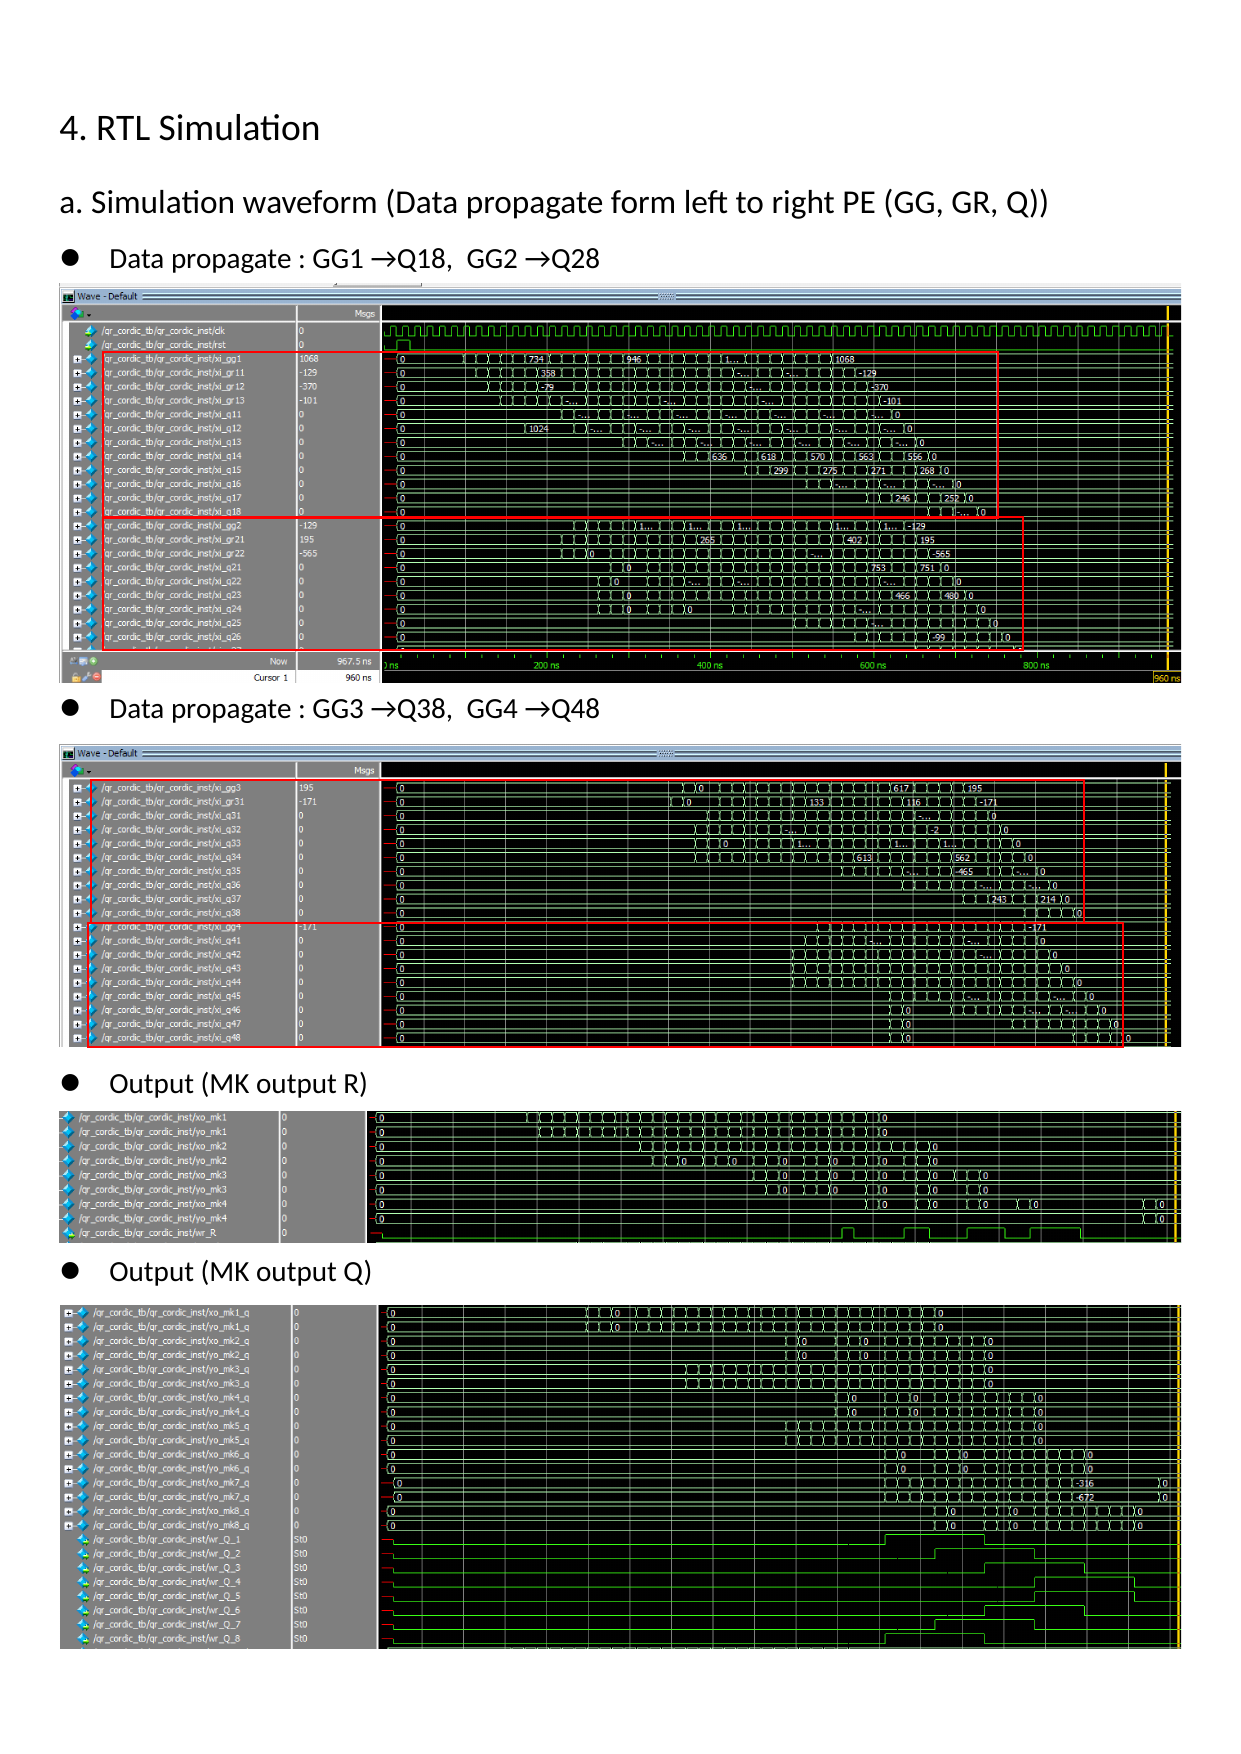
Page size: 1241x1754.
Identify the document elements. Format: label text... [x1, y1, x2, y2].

list Data propagate : GG1 →Q18, GG2 →Q28 [59, 239, 1181, 277]
picture [89, 924, 1122, 1046]
list Output (MK output Q) [59, 1252, 1181, 1289]
list Data propagate : GG3 →Q38, GG4 →Q48 [59, 689, 1181, 727]
picture [59, 1305, 1182, 1649]
picture [59, 744, 1182, 1047]
picture [59, 283, 1182, 683]
picture [59, 1111, 1182, 1243]
list Output (MK output R) [59, 1064, 1181, 1102]
picture [92, 781, 1083, 922]
text 4. RTL Simulation [59, 89, 1181, 164]
text a. Simulation waveform (Data propagate form left to right PE (GG, GR, Q)) [59, 164, 1181, 239]
